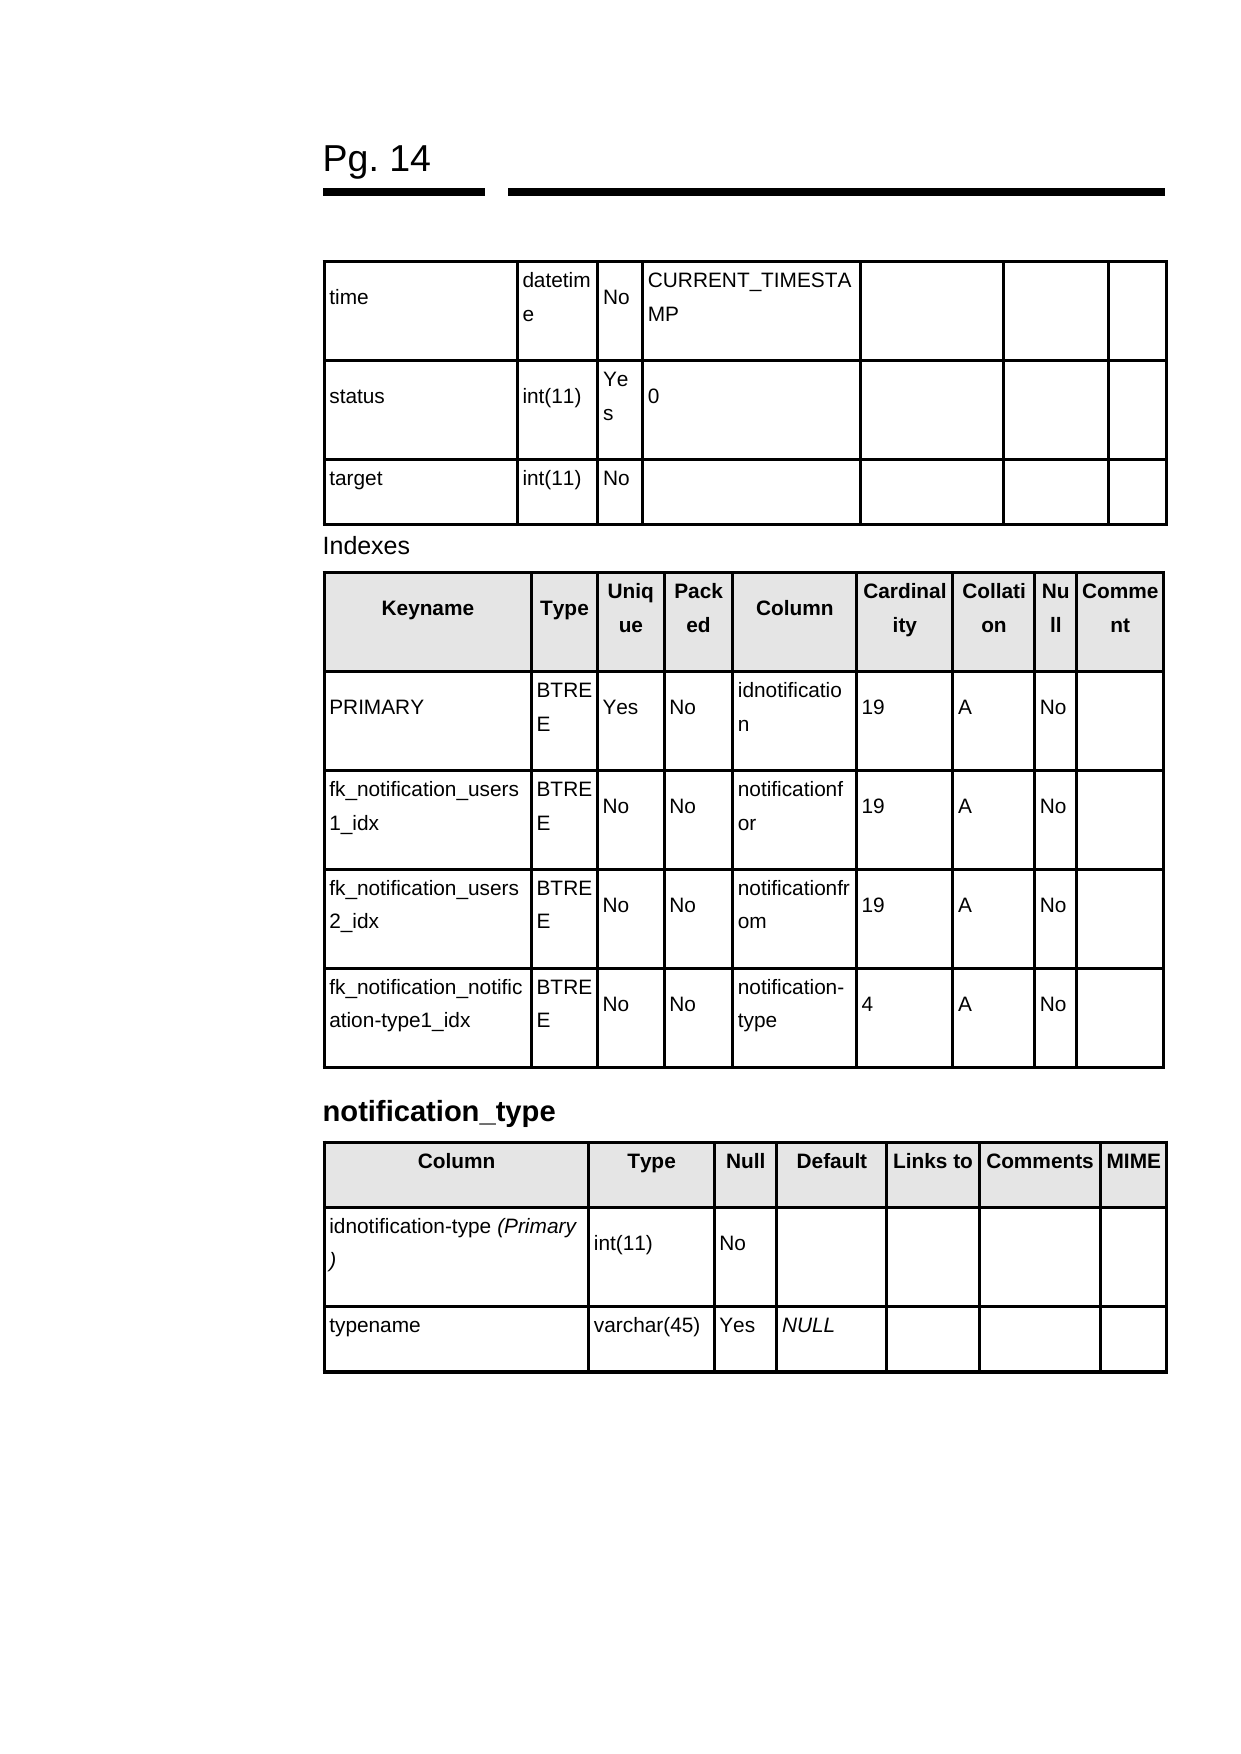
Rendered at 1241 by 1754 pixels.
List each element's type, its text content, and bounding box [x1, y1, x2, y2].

table_cell 0 [644, 362, 859, 458]
table_cell No [599, 970, 663, 1066]
table_cell notification-type [734, 970, 855, 1066]
table_cell 19 [858, 772, 951, 868]
table_cell No [1036, 970, 1075, 1066]
table_header Cardinality [858, 574, 951, 670]
table_cell Yes [716, 1308, 775, 1370]
table_cell fk_notification_notification-type1_idx [326, 970, 530, 1066]
table_cell 19 [858, 673, 951, 769]
table_cell BTREE [533, 673, 596, 769]
table_cell target [326, 461, 516, 523]
table_cell time [326, 263, 516, 359]
table_cell int(11) [519, 362, 596, 458]
table_cell [1102, 1308, 1165, 1370]
table_cell [1005, 362, 1107, 458]
table_header Type [590, 1144, 713, 1206]
table_cell notificationfor [734, 772, 855, 868]
table_header Packed [666, 574, 731, 670]
table_header Comments [981, 1144, 1099, 1206]
table_cell [1078, 673, 1162, 769]
table_cell [1078, 970, 1162, 1066]
table_cell No [599, 871, 663, 967]
table_cell [981, 1209, 1099, 1305]
table_cell A [954, 673, 1033, 769]
table_cell A [954, 871, 1033, 967]
subtitle Indexes [322, 531, 1165, 559]
table_cell 4 [858, 970, 951, 1066]
table_header Comment [1078, 574, 1162, 670]
table_cell typename [326, 1308, 587, 1370]
table_cell datetime [519, 263, 596, 359]
table_cell No [666, 673, 731, 769]
table_cell [862, 461, 1002, 523]
table_cell [981, 1308, 1099, 1370]
subtitle notification_type [322, 1094, 1165, 1127]
table_cell idnotification [734, 673, 855, 769]
table_cell [862, 362, 1002, 458]
table_cell [1102, 1209, 1165, 1305]
table_cell BTREE [533, 970, 596, 1066]
table_cell [778, 1209, 885, 1305]
table_cell [888, 1209, 978, 1305]
table_cell No [1036, 772, 1075, 868]
table_cell idnotification-type (Primary) [326, 1209, 587, 1305]
table_cell No [599, 461, 641, 523]
table_cell [888, 1308, 978, 1370]
table_cell CURRENT_TIMESTAMP [644, 263, 859, 359]
table_cell BTREE [533, 772, 596, 868]
table_cell notificationfrom [734, 871, 855, 967]
table_cell fk_notification_users1_idx [326, 772, 530, 868]
table_cell No [599, 772, 663, 868]
table_header Default [778, 1144, 885, 1206]
table_cell No [666, 871, 731, 967]
table_cell [862, 263, 1002, 359]
table_cell int(11) [590, 1209, 713, 1305]
table_header Keyname [326, 574, 530, 670]
table_cell Yes [599, 362, 641, 458]
table_header MIME [1102, 1144, 1165, 1206]
table_cell [1110, 362, 1165, 458]
table_header Type [533, 574, 596, 670]
table_cell NULL [778, 1308, 885, 1370]
table_cell No [599, 263, 641, 359]
table_cell status [326, 362, 516, 458]
table_cell varchar(45) [590, 1308, 713, 1370]
table_cell [1078, 772, 1162, 868]
table_header Unique [599, 574, 663, 670]
table_cell [644, 461, 859, 523]
table_header Null [1036, 574, 1075, 670]
table_cell No [1036, 673, 1075, 769]
table_cell No [666, 772, 731, 868]
table_cell [1110, 263, 1165, 359]
table_cell A [954, 970, 1033, 1066]
table_cell [1005, 461, 1107, 523]
table_cell No [1036, 871, 1075, 967]
table_cell PRIMARY [326, 673, 530, 769]
table_cell No [666, 970, 731, 1066]
table_header Column [326, 1144, 587, 1206]
table_cell [1078, 871, 1162, 967]
table_header Null [716, 1144, 775, 1206]
table_cell fk_notification_users2_idx [326, 871, 530, 967]
table_cell BTREE [533, 871, 596, 967]
table_cell A [954, 772, 1033, 868]
table_cell 19 [858, 871, 951, 967]
table_cell int(11) [519, 461, 596, 523]
table_cell [1005, 263, 1107, 359]
table_header Column [734, 574, 855, 670]
table_cell Yes [599, 673, 663, 769]
table_cell [1110, 461, 1165, 523]
table_header Links to [888, 1144, 978, 1206]
table_cell No [716, 1209, 775, 1305]
table_header Collation [954, 574, 1033, 670]
